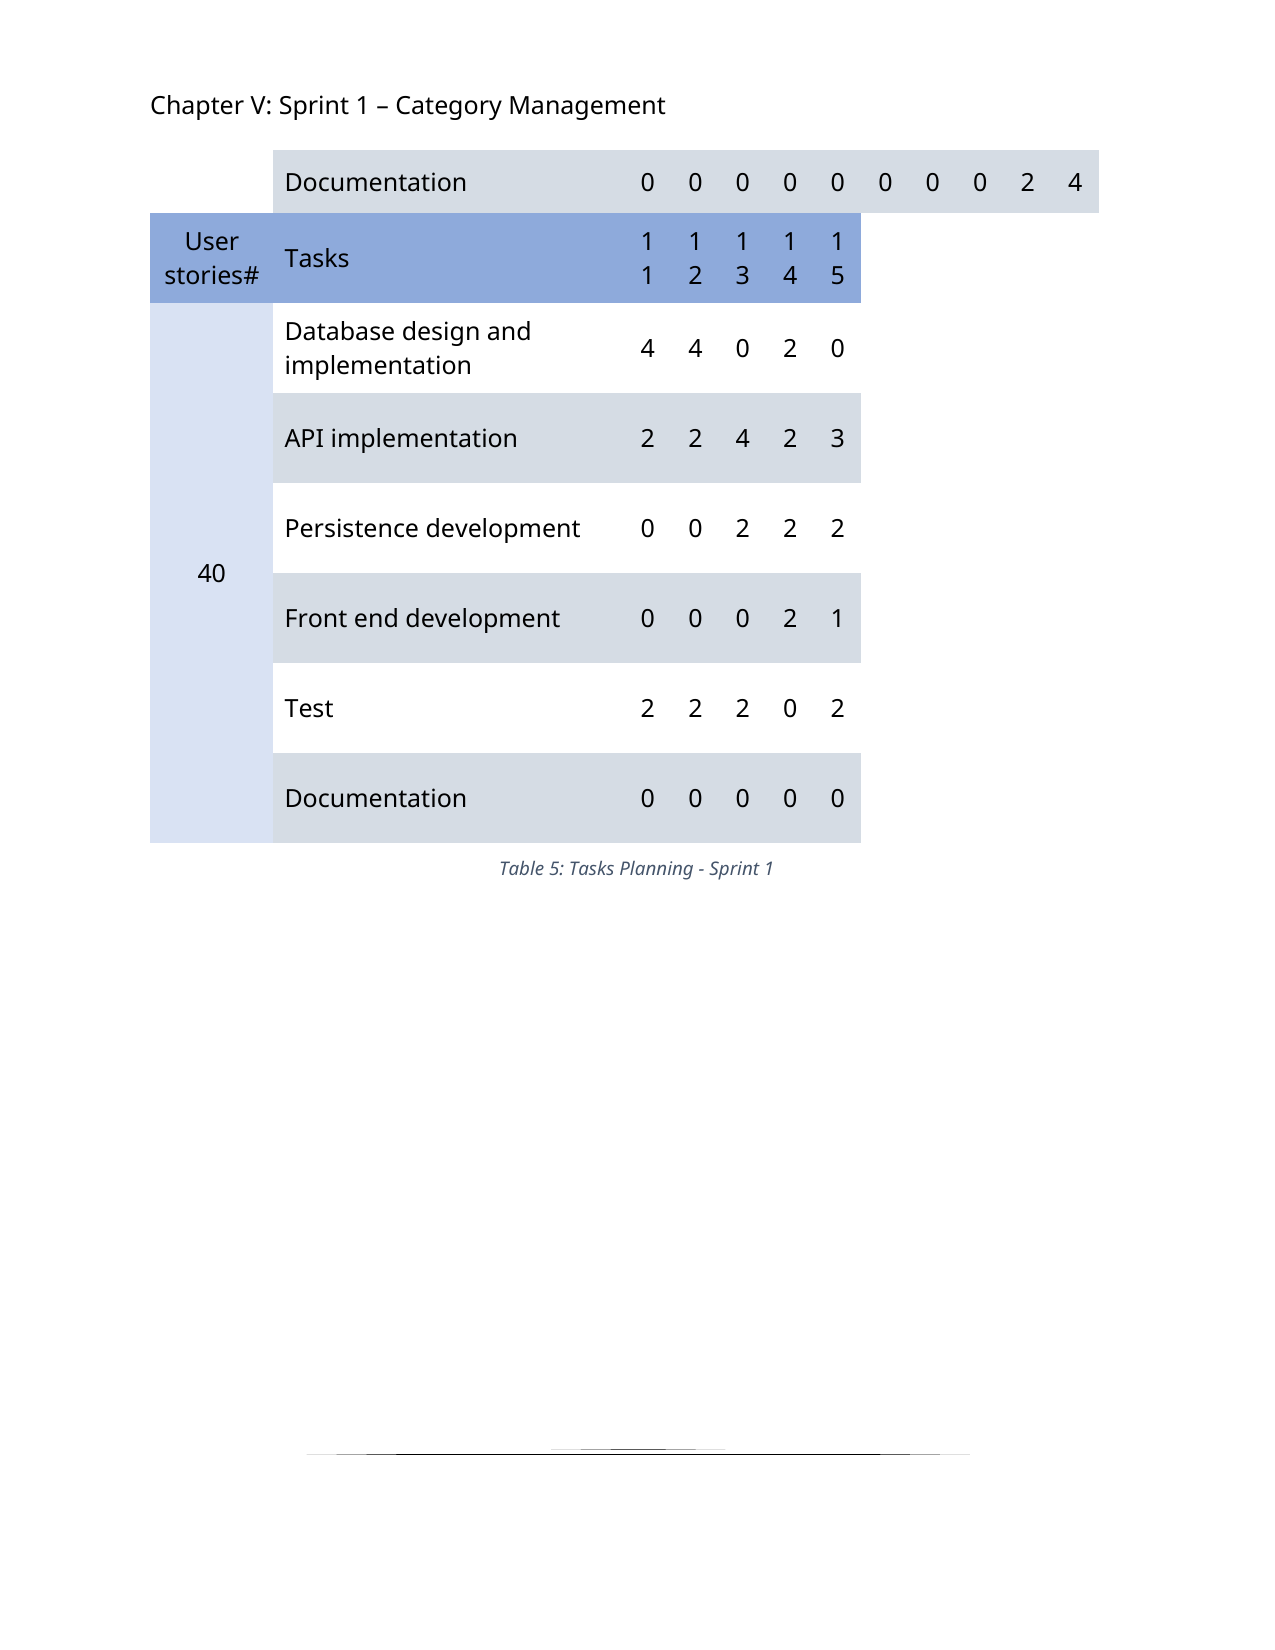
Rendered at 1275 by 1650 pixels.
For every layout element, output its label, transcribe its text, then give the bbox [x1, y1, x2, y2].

table_cell 14 [766, 213, 814, 303]
table_cell 0 [766, 663, 814, 753]
table_cell 2 [671, 393, 719, 483]
table_cell 2 [1004, 150, 1051, 213]
table_cell 12 [671, 213, 719, 303]
table_cell 4 [1051, 150, 1099, 213]
table_cell 11 [624, 213, 671, 303]
table_cell 0 [624, 483, 671, 573]
table_cell 0 [624, 573, 671, 663]
table_cell 2 [814, 663, 861, 753]
table_cell 0 [861, 150, 909, 213]
table_cell 0 [956, 150, 1004, 213]
table_cell 15 [814, 213, 861, 303]
table_cell 2 [719, 663, 766, 753]
table_cell 0 [719, 573, 766, 663]
table_cell 2 [719, 483, 766, 573]
table_cell 2 [766, 573, 814, 663]
table_cell 0 [671, 753, 719, 843]
table_cell Front end development [273, 573, 624, 663]
table_cell 0 [814, 150, 861, 213]
table_cell 2 [814, 483, 861, 573]
table_cell 0 [719, 753, 766, 843]
table_cell Documentation [273, 753, 624, 843]
table_cell Persistence development [273, 483, 624, 573]
table_cell 4 [671, 303, 719, 393]
table_cell 2 [766, 303, 814, 393]
table_cell User stories# [150, 213, 273, 303]
table_cell 2 [766, 393, 814, 483]
table_cell 0 [814, 303, 861, 393]
table_cell Test [273, 663, 624, 753]
table_cell 2 [624, 393, 671, 483]
table_cell API implementation [273, 393, 624, 483]
table_cell 40 [150, 303, 273, 843]
table_cell Tasks [273, 213, 624, 303]
table_cell Documentation [273, 150, 624, 213]
table_cell 0 [909, 150, 956, 213]
table_cell 13 [719, 213, 766, 303]
table_cell 0 [766, 753, 814, 843]
table_cell 0 [624, 753, 671, 843]
table_cell 4 [624, 303, 671, 393]
table_cell Database design and implementation [273, 303, 624, 393]
table_cell 0 [624, 150, 671, 213]
table_cell 0 [719, 150, 766, 213]
table_cell 0 [814, 753, 861, 843]
table_cell 0 [671, 483, 719, 573]
text Table 5: Tasks Planning - Sprint 1 [150, 856, 1125, 881]
table_cell 0 [766, 150, 814, 213]
table_cell 0 [719, 303, 766, 393]
table_cell 0 [671, 573, 719, 663]
table_cell 2 [624, 663, 671, 753]
table_cell 2 [671, 663, 719, 753]
table_cell 3 [814, 393, 861, 483]
table_cell 4 [719, 393, 766, 483]
table_cell 2 [766, 483, 814, 573]
table_cell 1 [814, 573, 861, 663]
table_cell 0 [671, 150, 719, 213]
